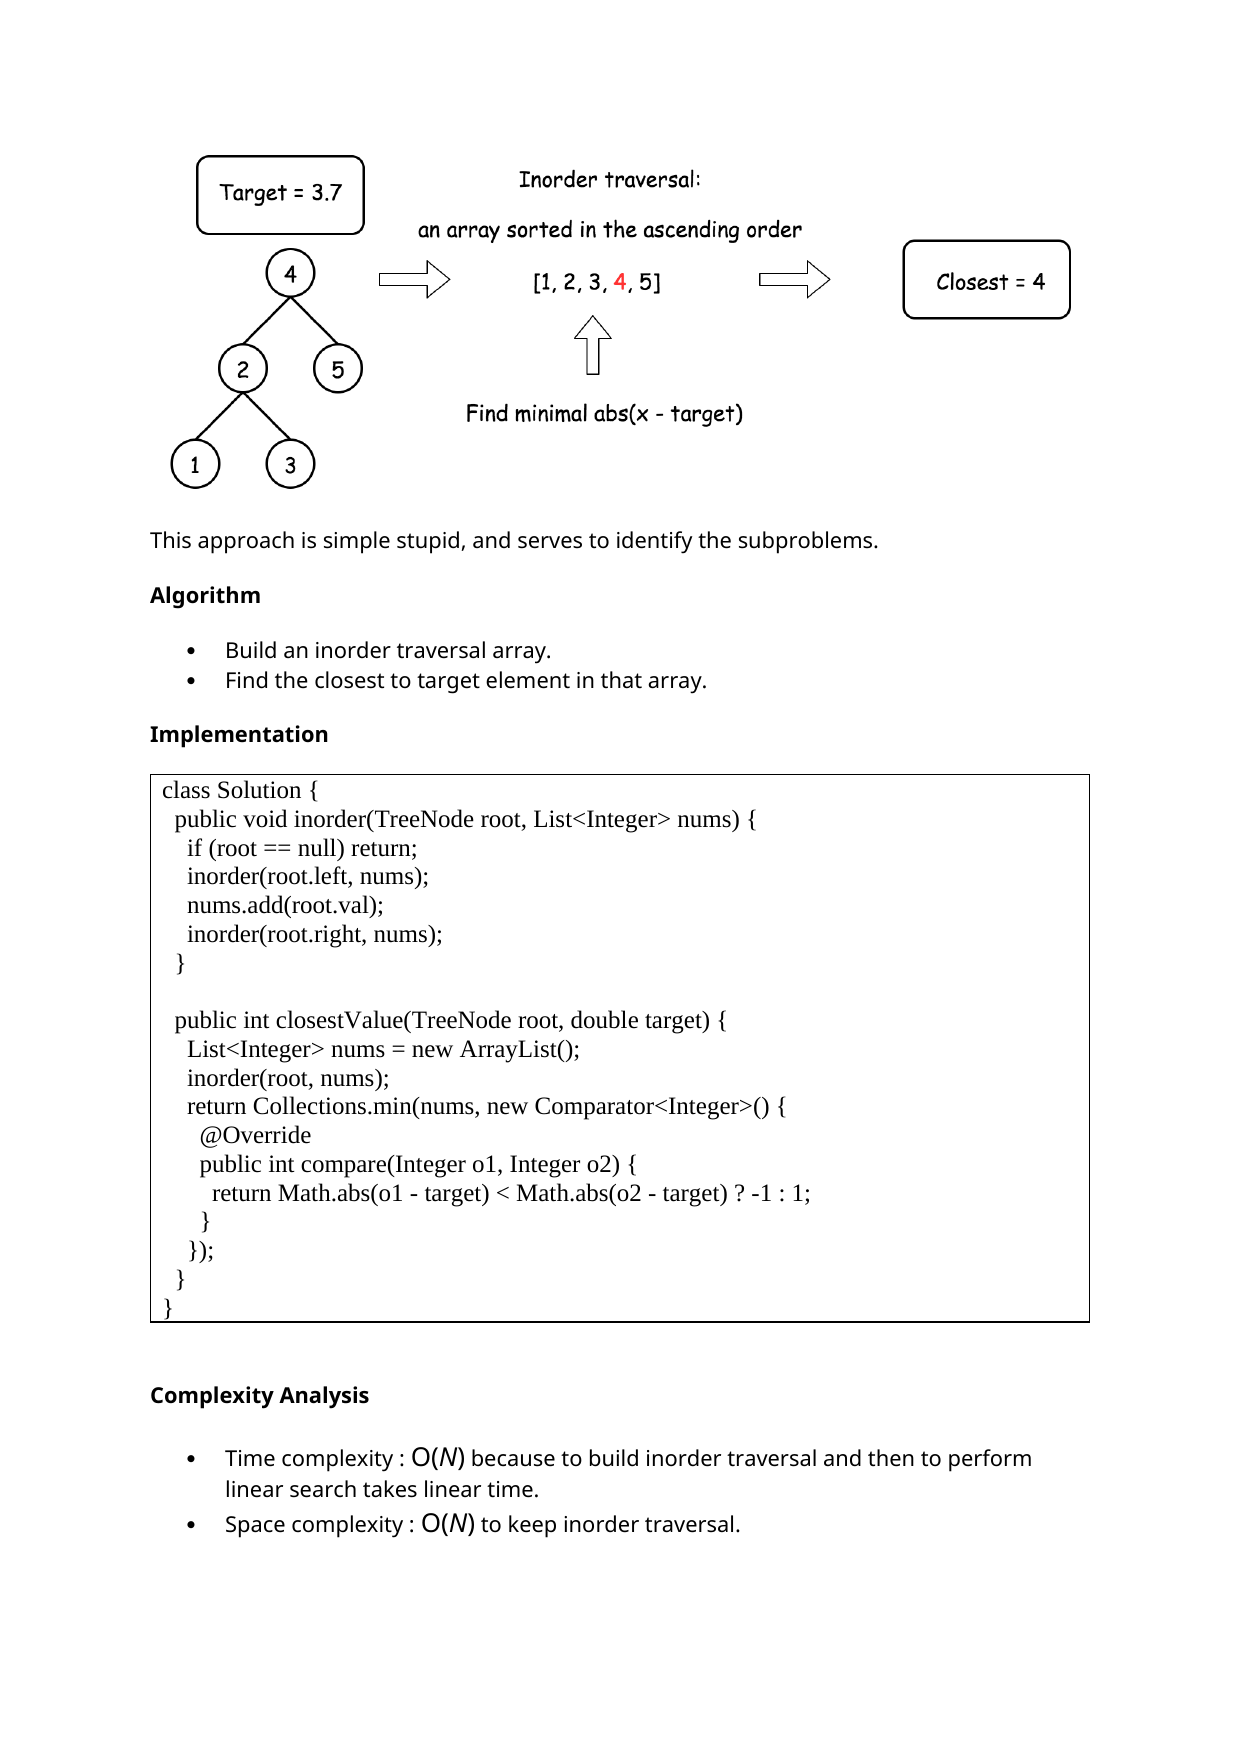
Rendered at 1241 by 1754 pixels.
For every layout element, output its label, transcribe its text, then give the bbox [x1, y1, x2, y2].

list Time complexity : O(N) because to build inorder traversal and then to perform linear search takes linear time. [187, 1439, 1090, 1504]
list Build an inorder traversal array. [187, 635, 1090, 664]
list Space complexity : O(N) to keep inorder traversal. [187, 1504, 1090, 1568]
table_header class Solution { public void inorder(TreeNode root, List<Integer> nums) { if (root == null) return; inorder(root.left, nums); nums.add(root.val); inorder(root.right, nums); } public int closestValue(TreeNode root, double target) { List<Integer> nums = new ArrayList(); inorder(root, nums); return Collections.min(nums, new Comparator<Integer>() { @Override public int compare(Integer o1, Integer o2) { return Math.abs(o1 - target) < Math.abs(o2 - target) ? -1 : 1; } }); } } [151, 775, 1089, 1321]
text Complexity Analysis [150, 1380, 1090, 1410]
picture [150, 150, 1091, 501]
text Implementation [150, 719, 1090, 749]
text Algorithm [150, 580, 1090, 610]
text This approach is simple stupid, and serves to identify the subproblems. [150, 525, 1090, 555]
list Find the closest to target element in that array. [187, 664, 1090, 694]
